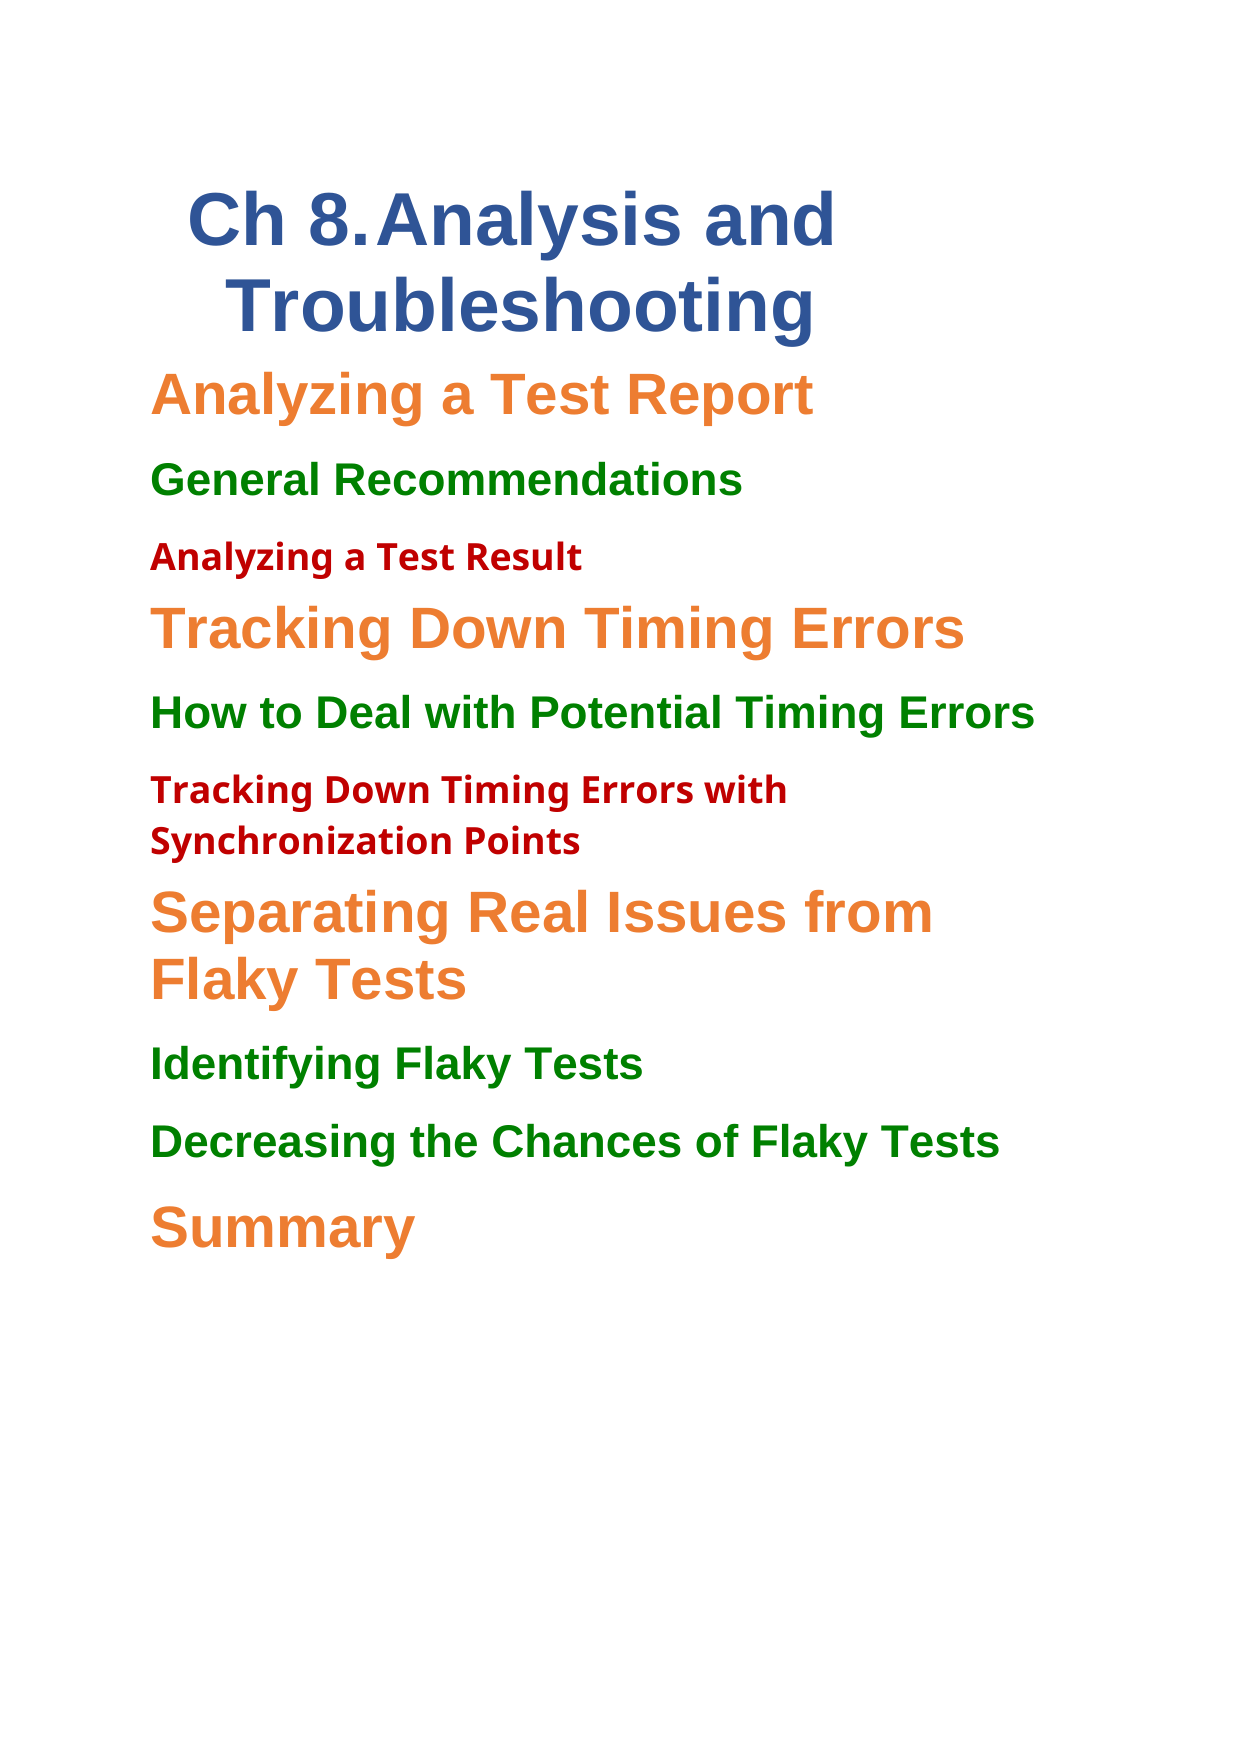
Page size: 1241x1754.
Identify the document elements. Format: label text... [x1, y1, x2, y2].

subtitle Decreasing the Chances of Flaky Tests [150, 1114, 1090, 1167]
subtitle Separating Real Issues from Flaky Tests [150, 878, 1090, 1012]
subtitle Tracking Down Timing Errors with Synchronization Points [150, 763, 1090, 865]
subtitle Analysis and Troubleshooting [187, 175, 1090, 347]
subtitle Analyzing a Test Report [150, 360, 1090, 427]
subtitle Tracking Down Timing Errors [150, 593, 1090, 660]
subtitle How to Deal with Potential Timing Errors [150, 685, 1090, 738]
subtitle General Recommendations [150, 452, 1090, 505]
subtitle Analyzing a Test Result [150, 530, 1090, 581]
subtitle Identifying Flaky Tests [150, 1037, 1090, 1089]
subtitle Summary [150, 1192, 1090, 1259]
